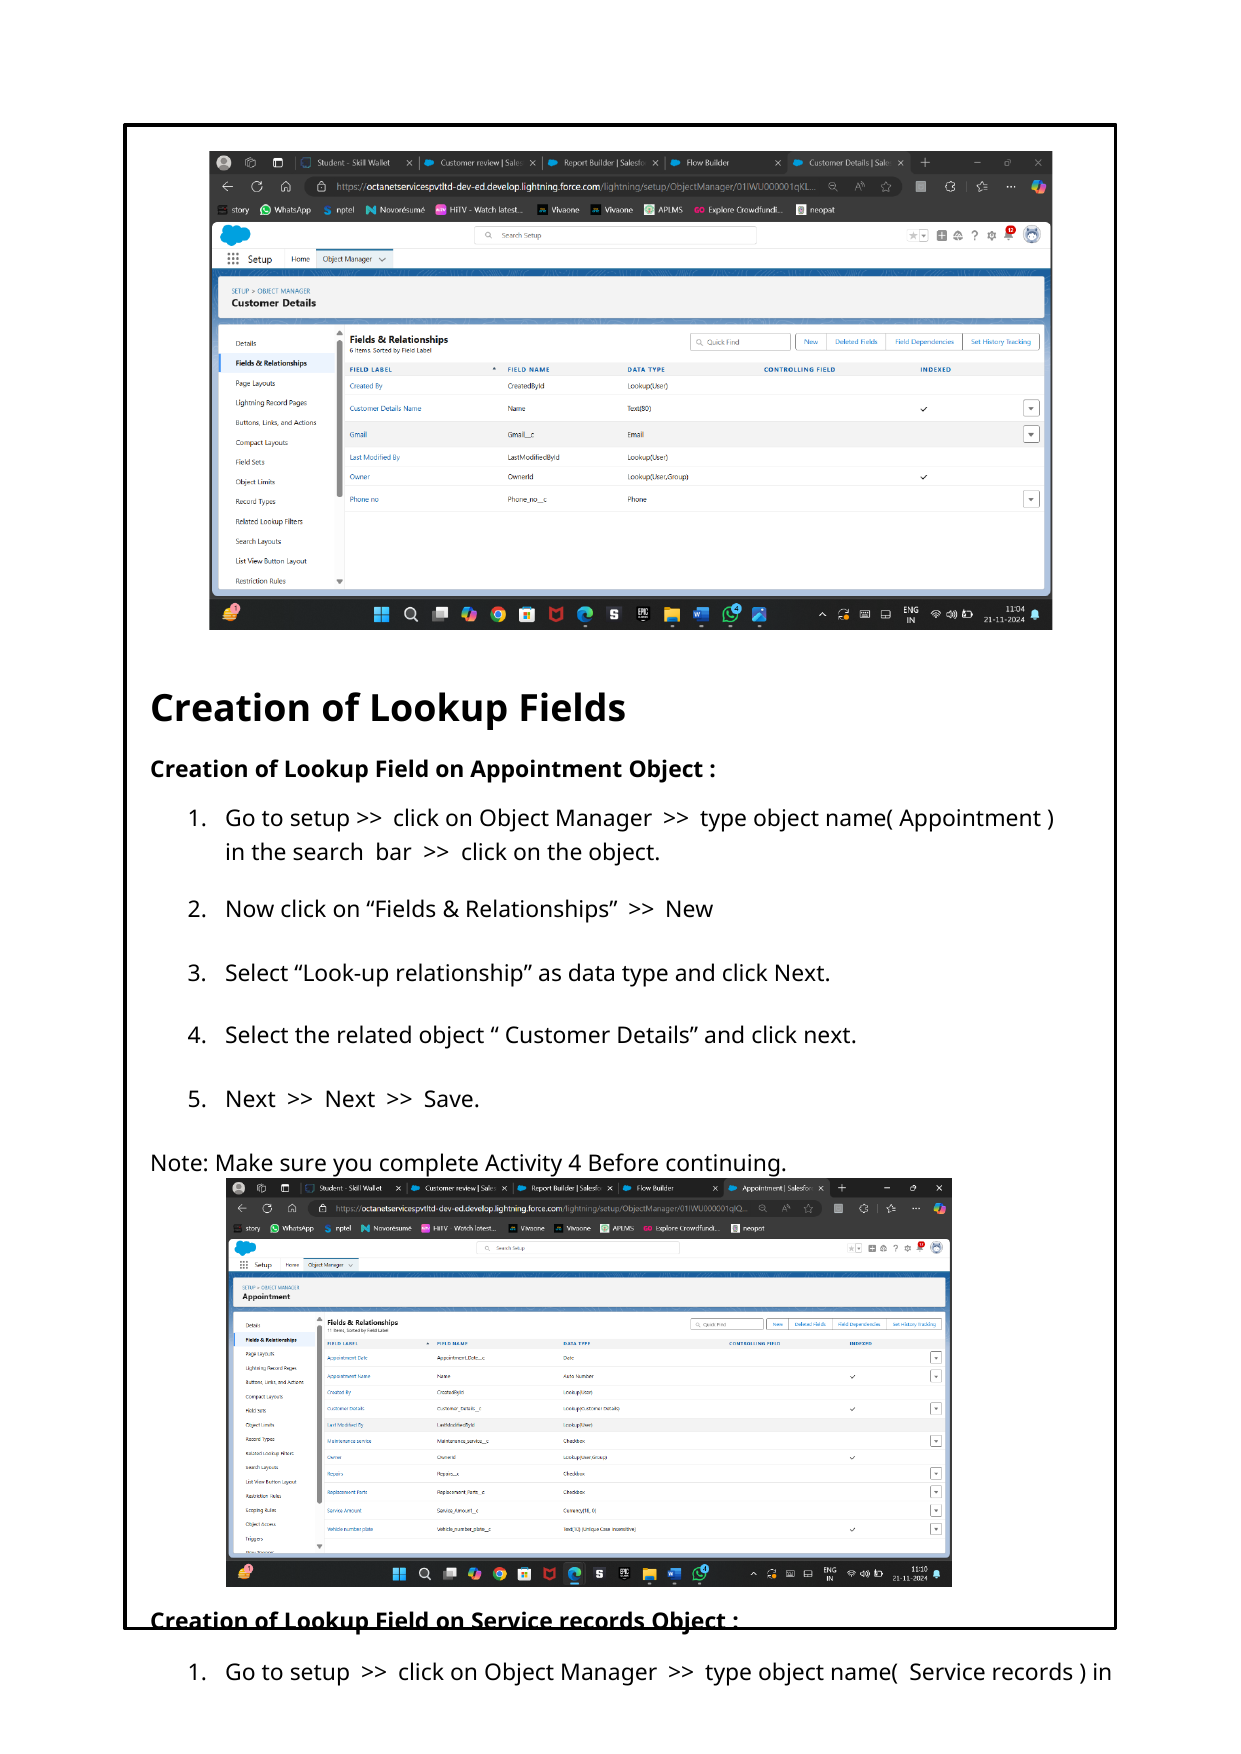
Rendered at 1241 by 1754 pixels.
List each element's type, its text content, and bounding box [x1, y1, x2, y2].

picture [209, 151, 1053, 630]
list Go to setup >> click on Object Manager >> type object name( Appointment ) in the search bar >> click on the object. [187, 802, 1072, 867]
list Now click on “Fields & Relationships” >> New [187, 893, 1138, 924]
subtitle Creation of Lookup Field on Appointment Object : [150, 753, 1138, 784]
text Note: Make sure you complete Activity 4 Before continuing. [150, 1147, 1138, 1178]
list Next >> Next >> Save. [187, 1083, 1138, 1114]
list Go to setup >> click on Object Manager >> type object name( Service records ) in [187, 1656, 1138, 1687]
list Select the related object “ Customer Details” and click next. [187, 1019, 1138, 1050]
subtitle Creation of Lookup Field on Service records Object : [150, 1605, 1138, 1636]
subtitle Creation of Lookup Fields [150, 682, 1138, 733]
list Select “Look-up relationship” as data type and click Next. [187, 957, 1138, 988]
picture [226, 1178, 952, 1587]
